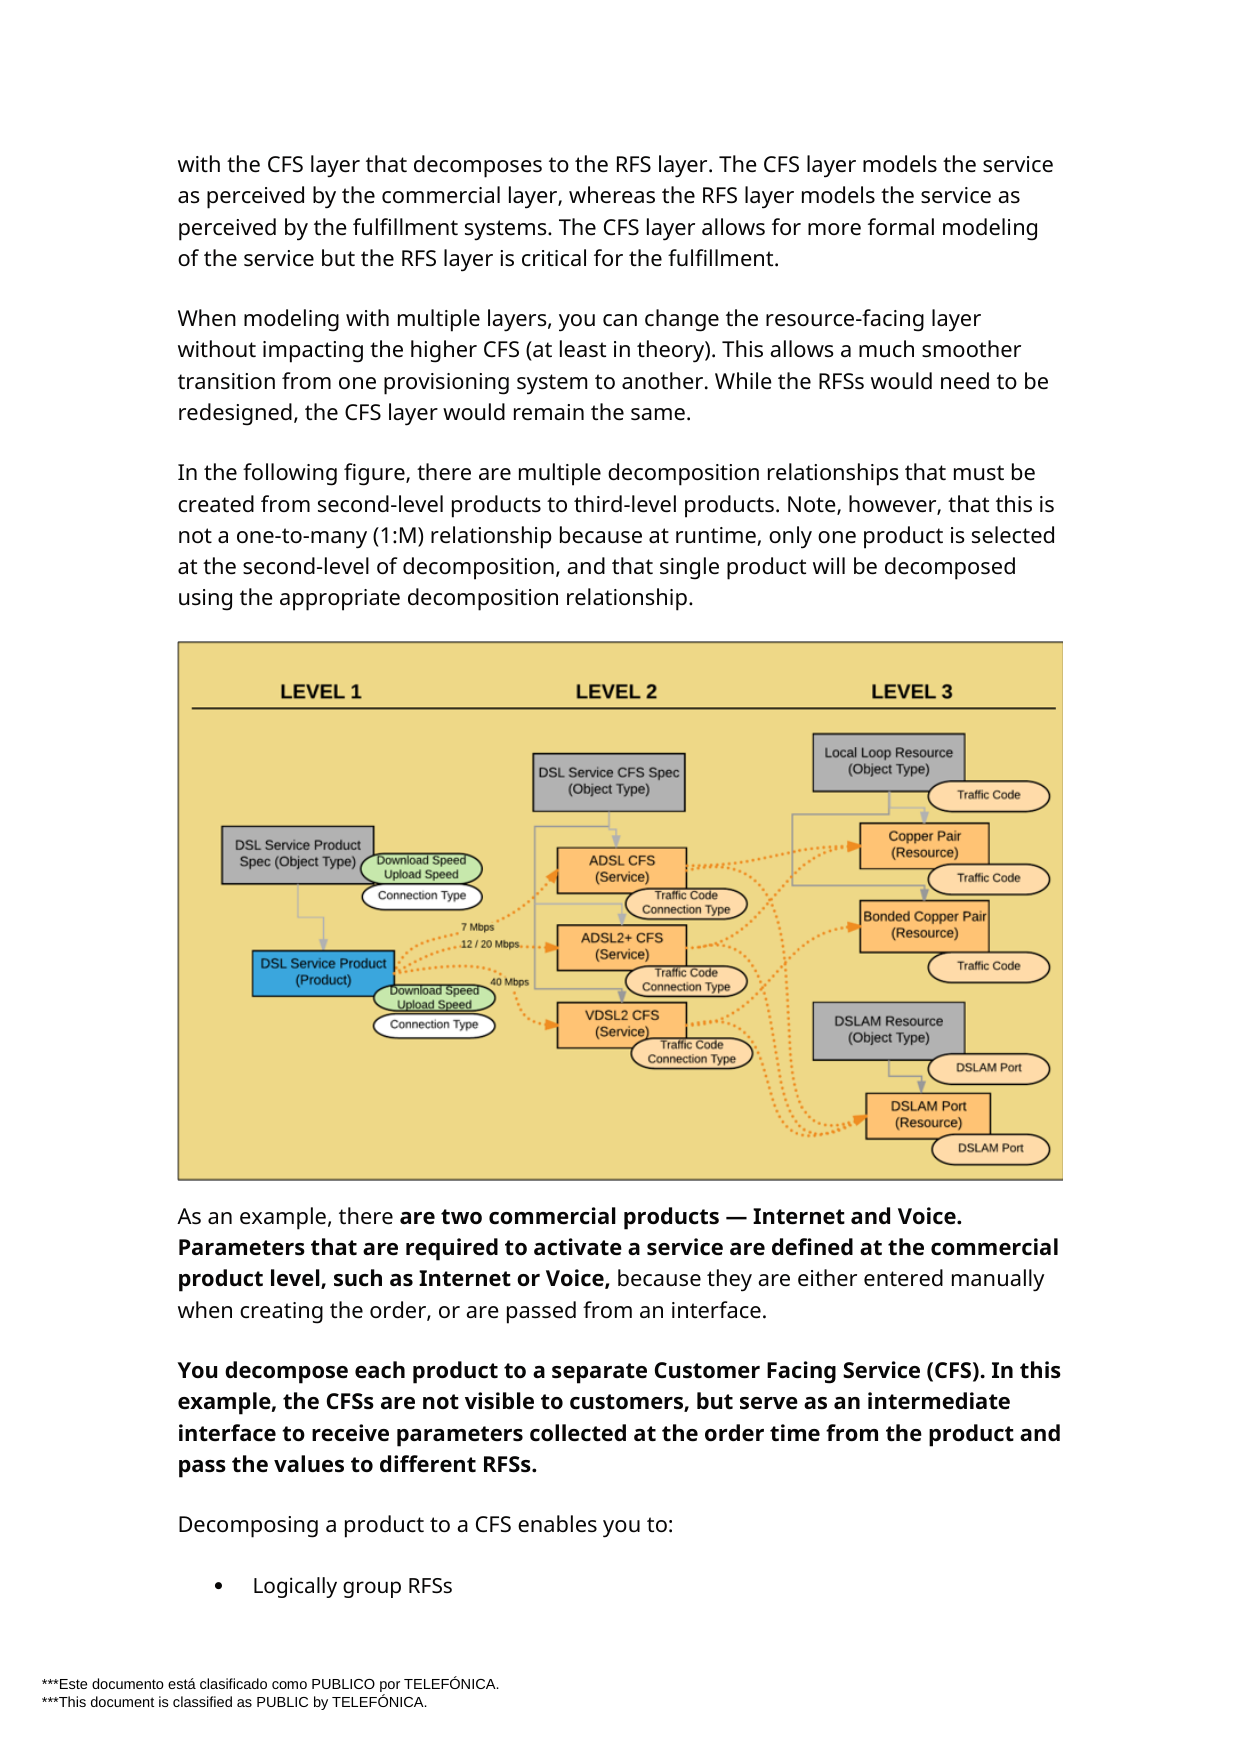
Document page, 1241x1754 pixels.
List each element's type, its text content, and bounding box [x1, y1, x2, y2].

text You decompose each product to a separate Customer Facing Service (CFS). In this example, the CFSs are not visible to customers, but serve as an intermediate interface to receive parameters collected at the order time from the product and pass the values to different RFSs. [177, 1353, 1063, 1478]
text Decomposing a product to a CFS enables you to: [177, 1508, 1063, 1539]
picture [177, 641, 1063, 1181]
text When modeling with multiple layers, you can change the resource-facing layer without impacting the higher CFS (at least in theory). This allows a much smoother transition from one provisioning system to another. While the RFSs would need to be redesigned, the CFS layer would remain the same. [177, 302, 1063, 427]
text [177, 148, 1063, 273]
text In the following figure, there are multiple decomposition relationships that must be created from second-level products to third-level products. Note, however, that this is not a one-to-many (1:M) relationship because at runtime, only one product is selected at the second-level of decomposition, and that single product will be decomposed using the appropriate decomposition relationship. [177, 456, 1063, 612]
text As an example, there are two commercial products — Internet and Voice. Parameters that are required to activate a service are defined at the commercial product level, such as Internet or Voice, because they are either entered manually when creating the order, or are passed from an interface. [177, 1199, 1063, 1324]
list Logically group RFSs [215, 1568, 1063, 1599]
